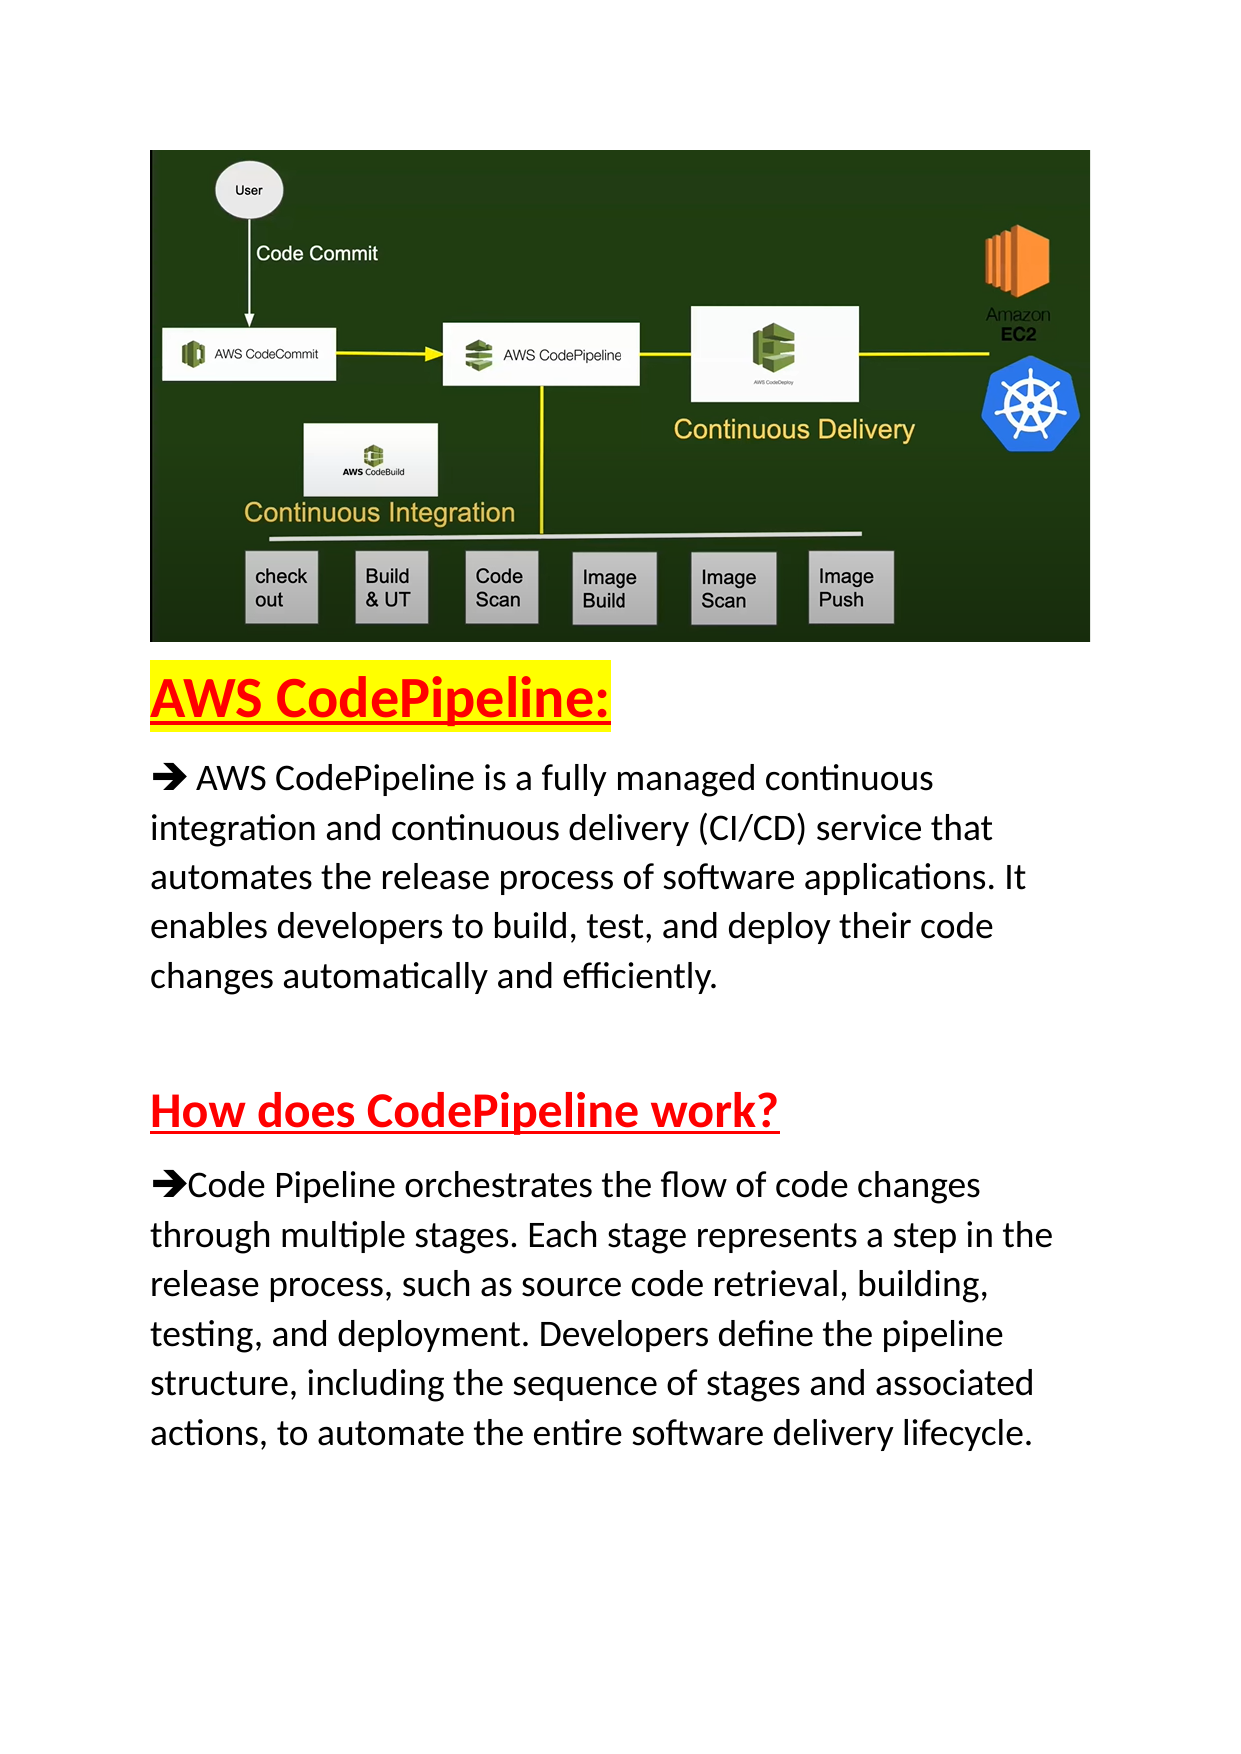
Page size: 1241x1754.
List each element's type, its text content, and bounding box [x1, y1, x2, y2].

picture [150, 358, 1091, 850]
text How does CodePipeline work? [150, 1287, 1090, 1348]
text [150, 1369, 1090, 1564]
text AWS CodePipeline: [611, 869, 1090, 940]
text AWS CodePipeline is a fully managed continuous integration and continuous delivery (CI/CD) service that automates the release process of software applications. It enables developers to build, test, and deploy their code changes automatically and efficiently. [150, 962, 1090, 1206]
text Project: You'll create a CI/CD pipeline using CodePipeline for an application deployment, including source code integration, build, and automatic deployment to a target environment. [150, 150, 1090, 333]
